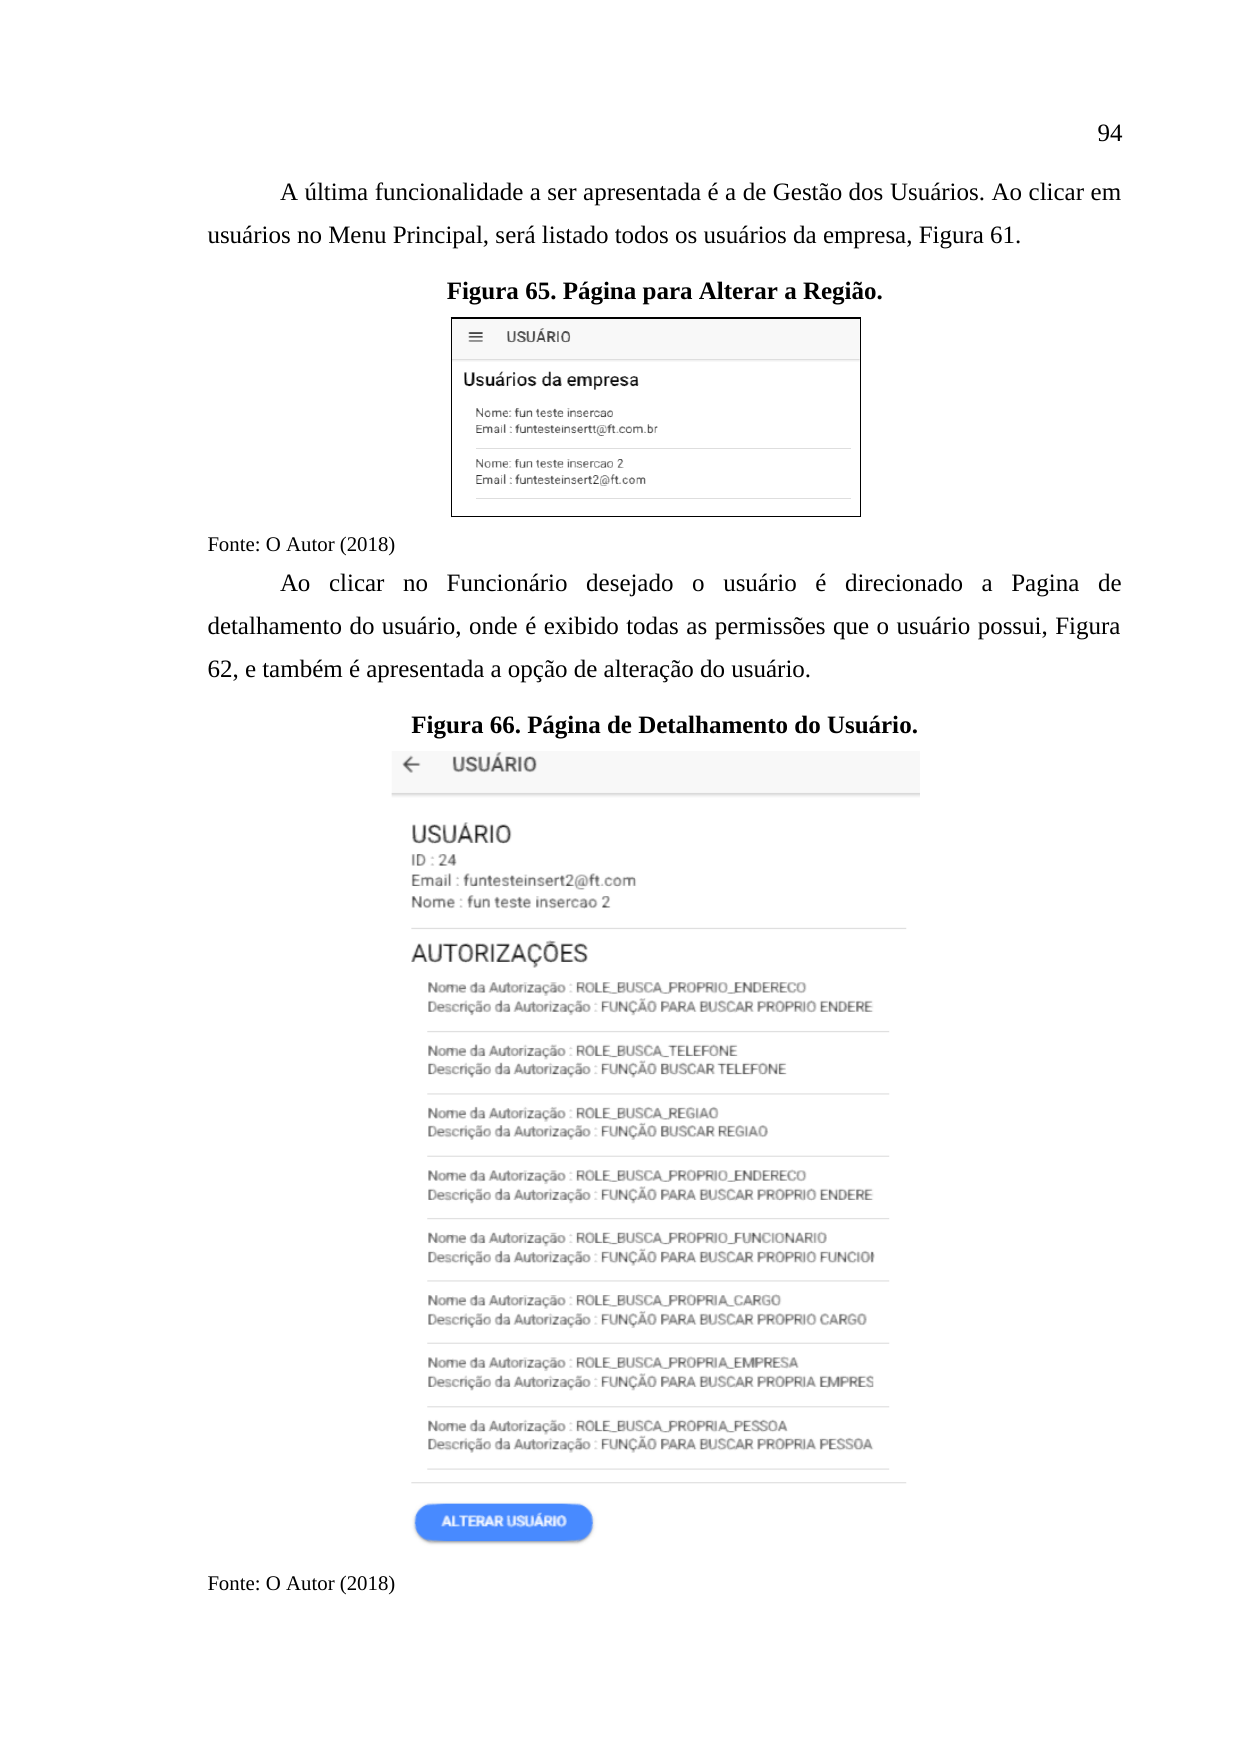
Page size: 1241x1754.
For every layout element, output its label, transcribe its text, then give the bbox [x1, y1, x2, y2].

picture [452, 319, 860, 516]
picture [391, 751, 920, 1557]
text A última funcionalidade a ser apresentada é a de Gestão dos Usuários. Ao clicar em usuários no Menu Principal, será listado todos os usuários da empresa, Figura 61. [207, 177, 1122, 249]
text Ao clicar no Funcionário desejado o usuário é direcionado a Pagina de detalhamento do usuário, onde é exibido todas as permissões que o usuário possui, Figura 62, e também é apresentada a opção de alteração do usuário. [207, 568, 1122, 683]
text Fonte: O Autor (2018) [207, 1571, 1122, 1595]
text Fonte: O Autor (2018) [207, 532, 1122, 556]
